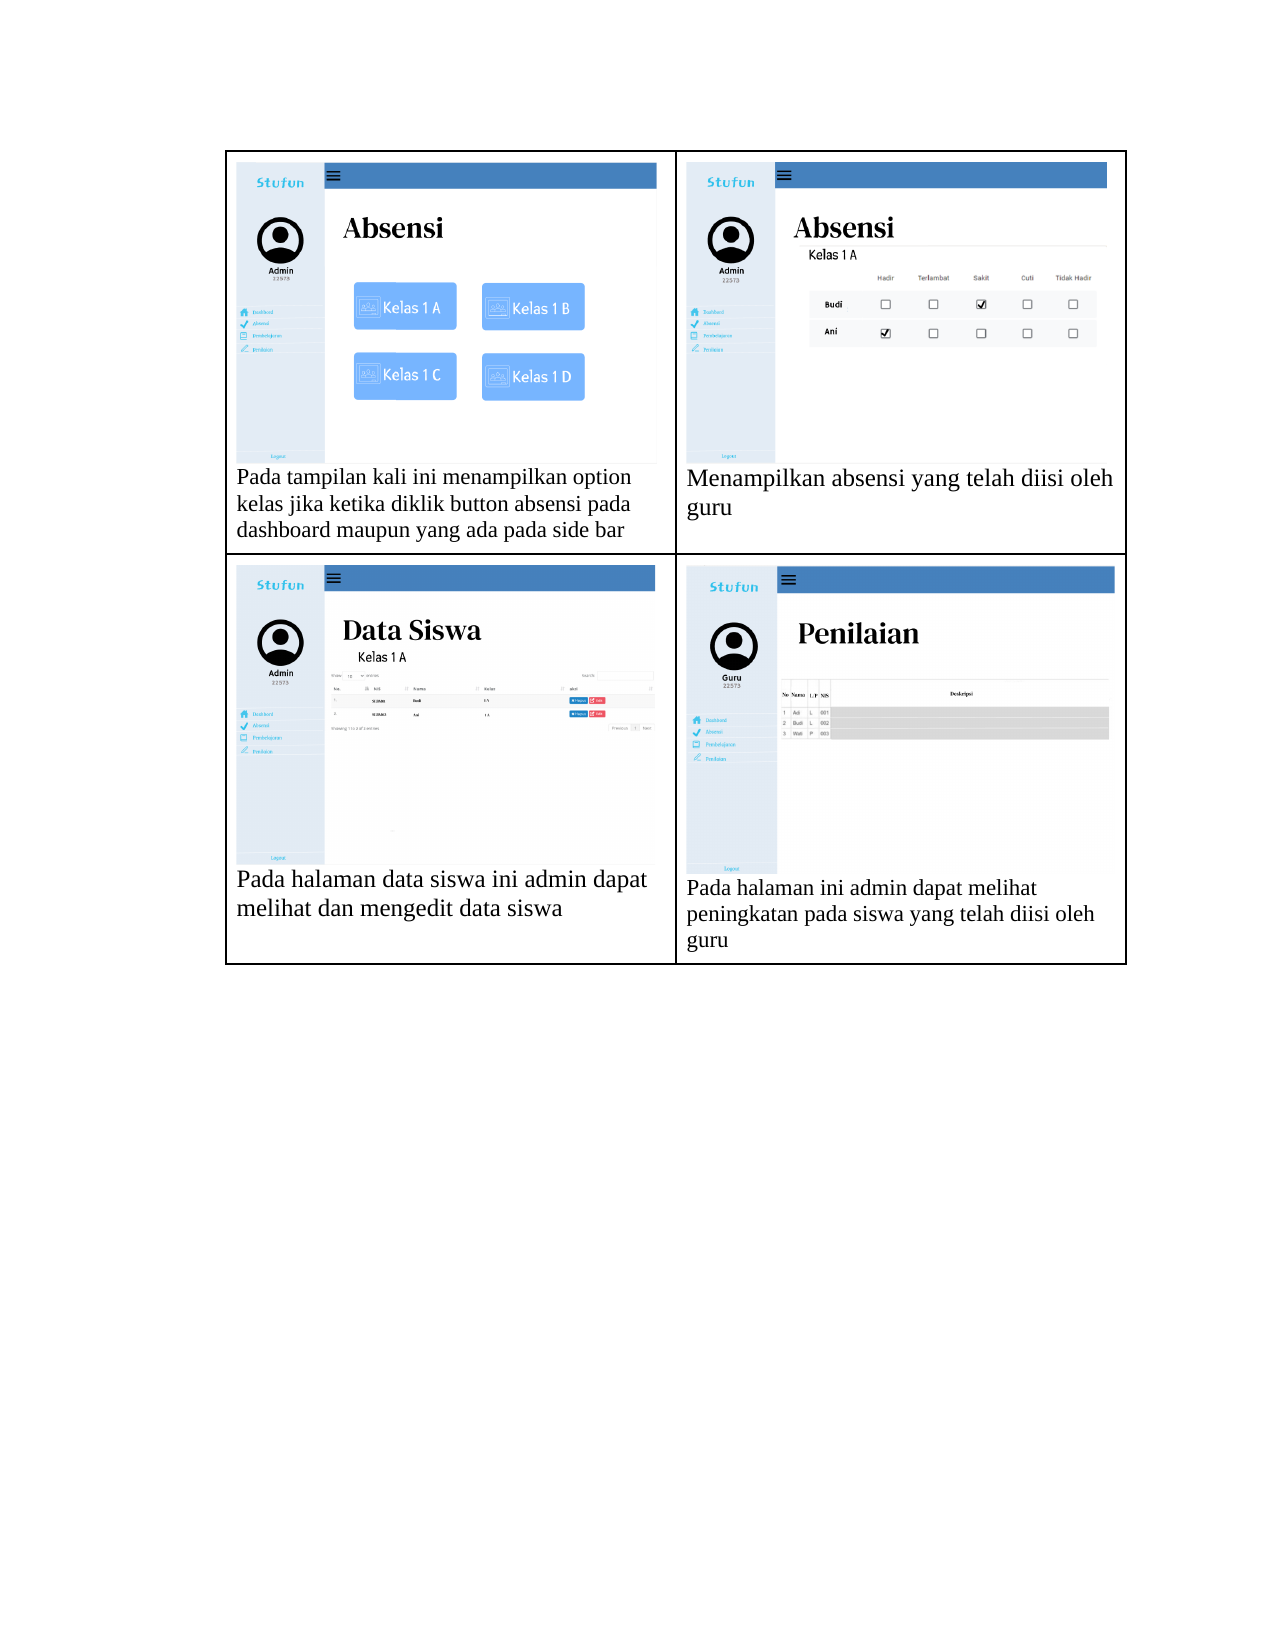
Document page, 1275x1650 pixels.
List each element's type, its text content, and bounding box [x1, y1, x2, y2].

picture [236, 565, 656, 865]
table_cell Pada tampilan kali ini menampilkan option kelas jika ketika diklik button absensi pada dashboard maupun yang ada pada side bar [227, 152, 675, 553]
picture [236, 162, 657, 464]
table_cell Pada halaman ini admin dapat melihat peningkatan pada siswa yang telah diisi oleh guru [677, 555, 1125, 963]
table_cell Pada halaman data siswa ini admin dapat melihat dan mengedit data siswa [227, 555, 675, 963]
picture [686, 162, 1107, 464]
table_cell Menampilkan absensi yang telah diisi oleh guru [677, 152, 1125, 553]
picture [686, 565, 1115, 874]
